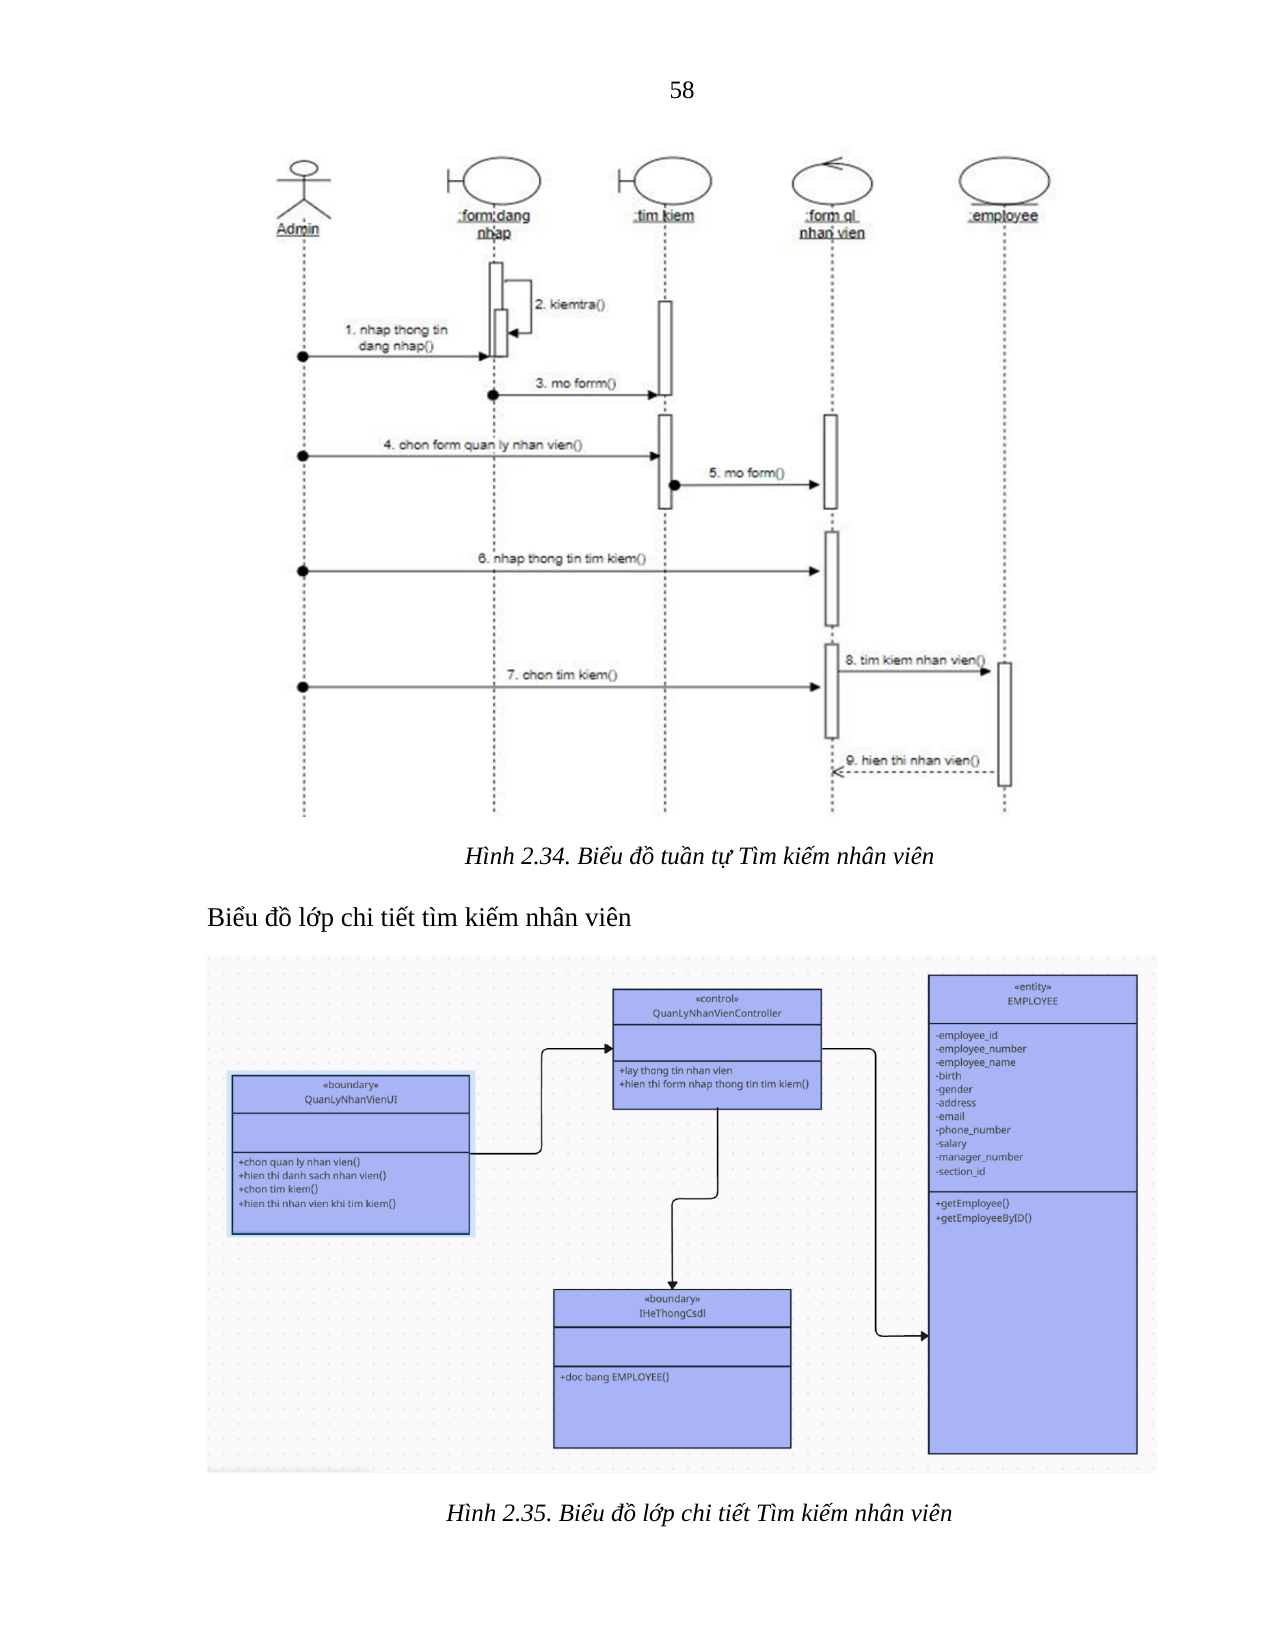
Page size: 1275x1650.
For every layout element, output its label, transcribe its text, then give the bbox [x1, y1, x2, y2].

list Biểu đồ lớp chi tiết Tìm kiếm nhân viên [244, 1498, 1157, 1527]
picture [206, 147, 1071, 817]
list Biểu đồ tuần tự Tìm kiếm nhân viên [244, 841, 1157, 870]
picture [206, 956, 1157, 1473]
text Biểu đồ lớp chi tiết tìm kiếm nhân viên [207, 901, 1157, 932]
